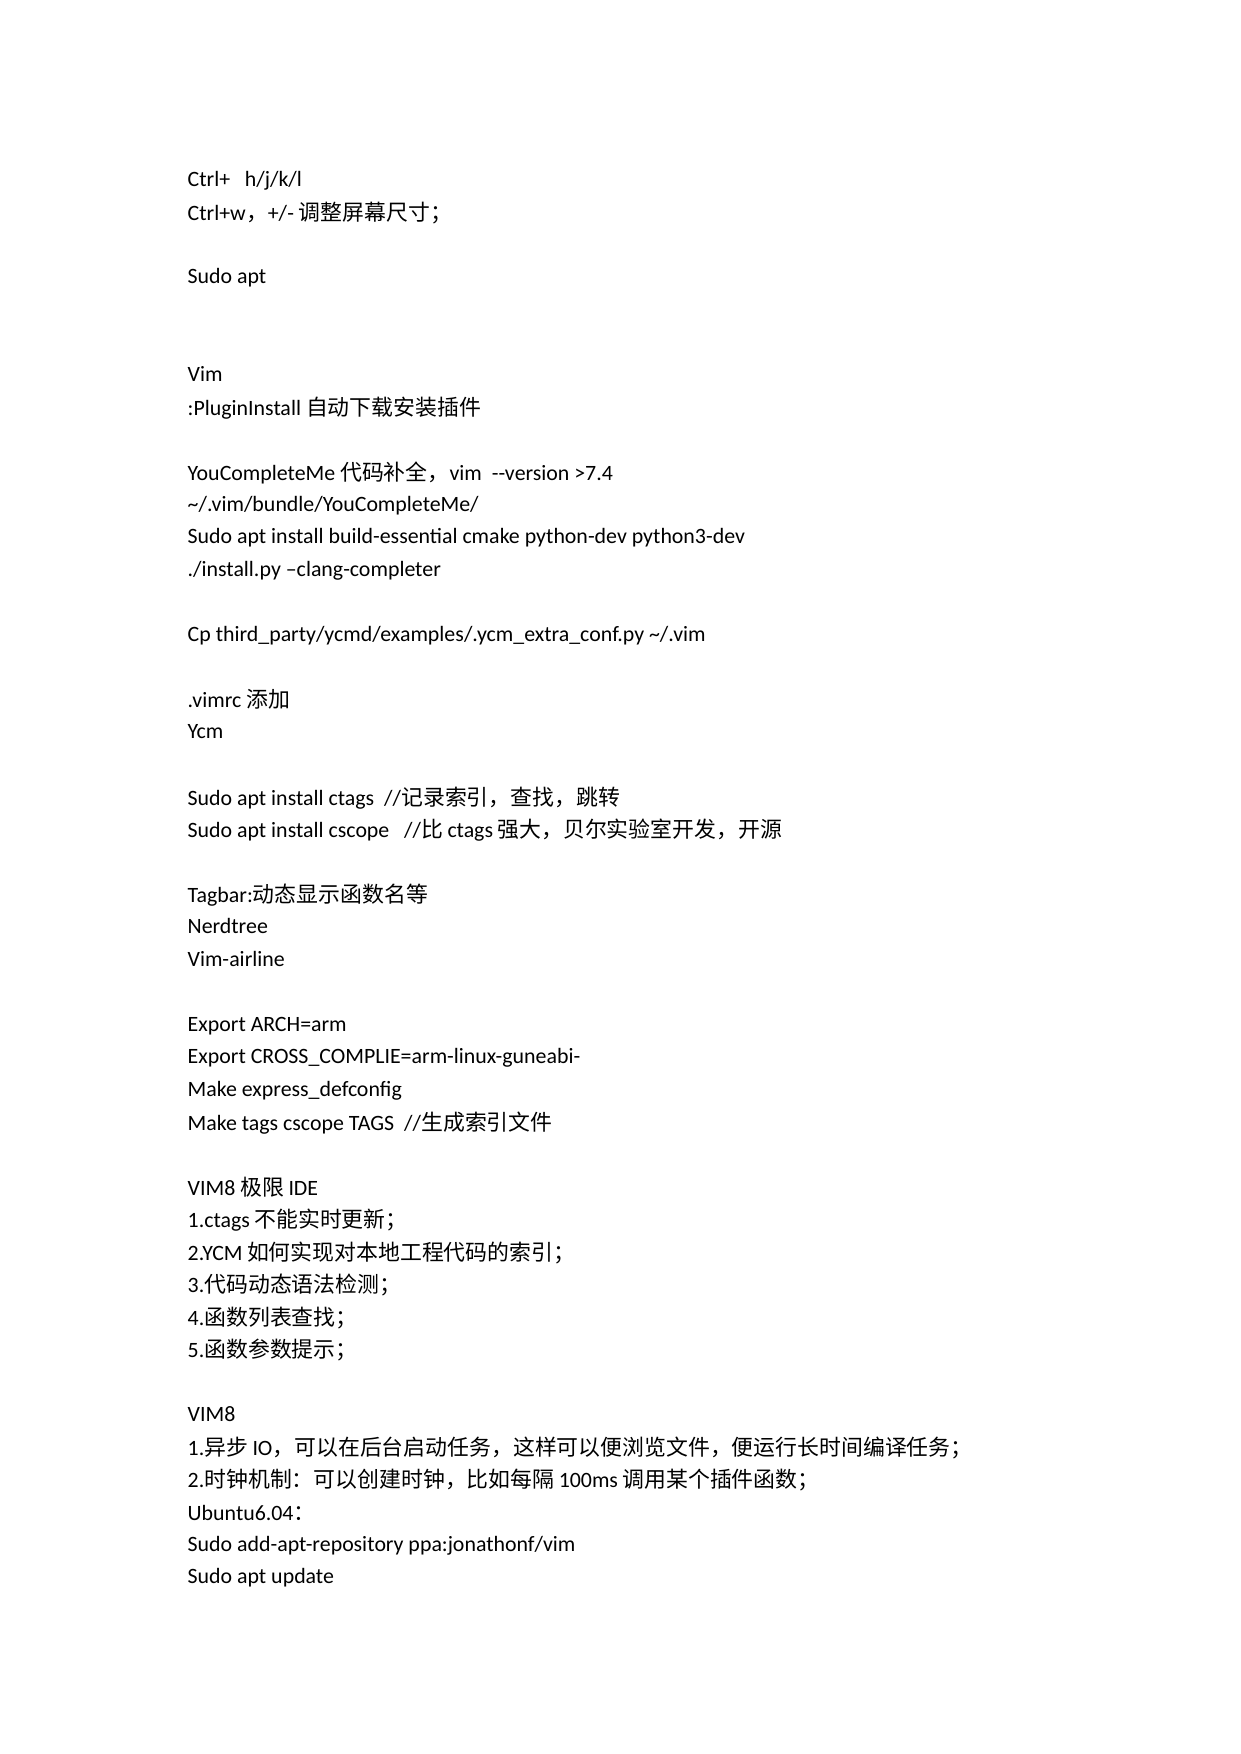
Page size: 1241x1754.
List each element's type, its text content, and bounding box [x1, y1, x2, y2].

text Sudo add-apt-repository ppa:jonathonf/vim [187, 1527, 1053, 1559]
text 5.函数参数提示； [187, 1332, 1053, 1364]
text YouCompleteMe 代码补全，vim --version >7.4 [187, 454, 1053, 487]
text VIM8 极限IDE [187, 1169, 1053, 1202]
text ~/.vim/bundle/YouCompleteMe/ [187, 487, 1053, 519]
text Cp third_party/ycmd/examples/.ycm_extra_conf.py ~/.vim [187, 617, 1053, 649]
text Sudo apt install cscope //比ctags强大，贝尔实验室开发，开源 [187, 812, 1053, 844]
text VIM8 [187, 1397, 1053, 1429]
text Tagbar:动态显示函数名等 [187, 877, 1053, 909]
text Make express_defconfig [187, 1072, 1053, 1104]
text .vimrc 添加 [187, 682, 1053, 714]
text 4.函数列表查找； [187, 1299, 1053, 1332]
text Vim [187, 357, 1053, 389]
text ./install.py –clang-completer [187, 552, 1053, 584]
text 1.异步IO，可以在后台启动任务，这样可以便浏览文件，便运行长时间编译任务； [187, 1429, 1053, 1462]
text Export ARCH=arm [187, 1007, 1053, 1039]
text 1.ctags不能实时更新； [187, 1202, 1053, 1234]
text Sudo apt install ctags //记录索引，查找，跳转 [187, 779, 1053, 812]
text Ubuntu6.04： [187, 1494, 1053, 1527]
text 2.YCM如何实现对本地工程代码的索引； [187, 1234, 1053, 1267]
text Sudo apt update [187, 1559, 1053, 1592]
text Ctrl+w，+/- 调整屏幕尺寸； [187, 194, 1053, 227]
text Nerdtree [187, 909, 1053, 942]
text Ctrl+ h/j/k/l [187, 162, 1053, 194]
text Ycm [187, 714, 1053, 747]
text Sudo apt [187, 259, 1053, 292]
text Vim-airline [187, 942, 1053, 974]
text 2.时钟机制：可以创建时钟，比如每隔100ms调用某个插件函数； [187, 1462, 1053, 1494]
text Export CROSS_COMPLIE=arm-linux-guneabi- [187, 1039, 1053, 1072]
text 3.代码动态语法检测； [187, 1267, 1053, 1299]
text :PluginInstall 自动下载安装插件 [187, 389, 1053, 422]
text Make tags cscope TAGS //生成索引文件 [187, 1104, 1053, 1137]
text Sudo apt install build-essential cmake python-dev python3-dev [187, 519, 1053, 552]
